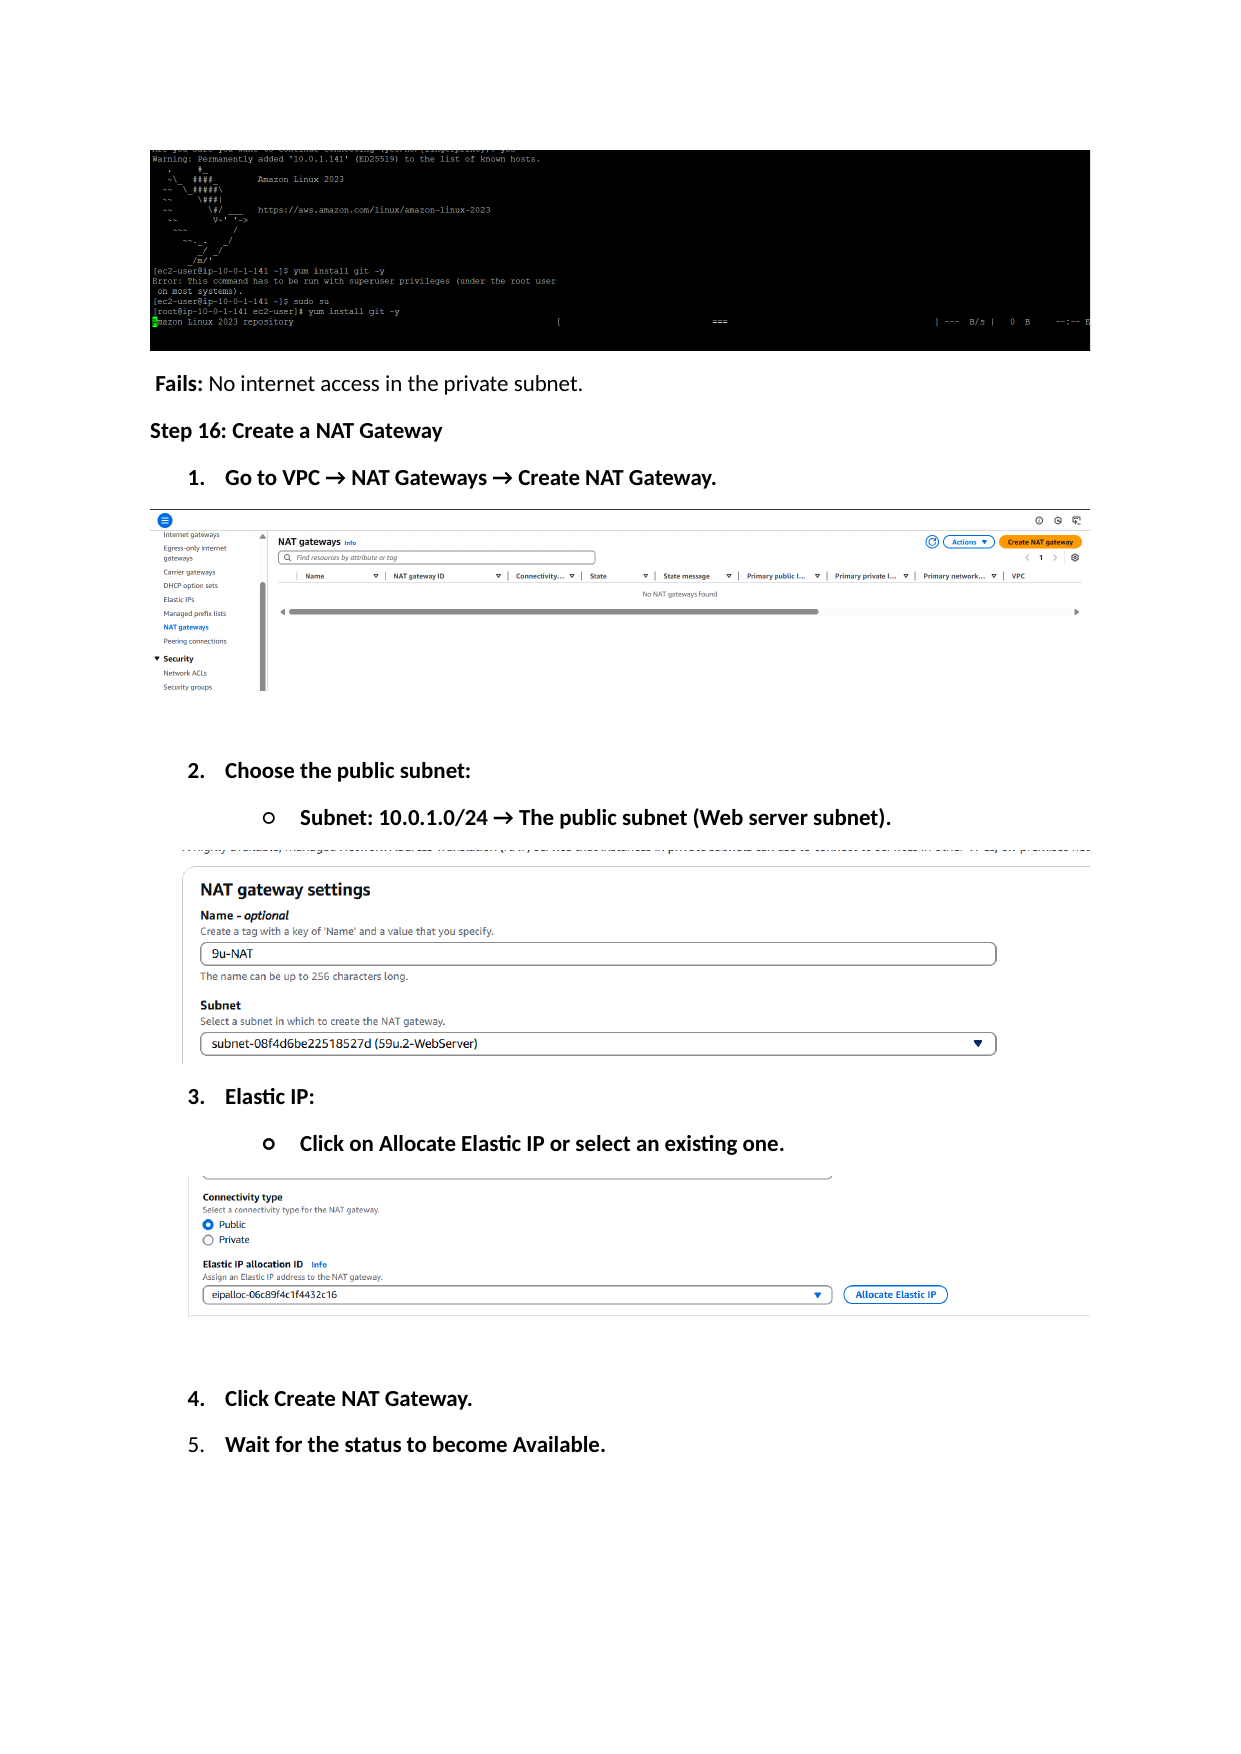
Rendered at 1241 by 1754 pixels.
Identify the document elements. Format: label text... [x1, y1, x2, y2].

picture [150, 850, 1091, 1064]
picture [150, 509, 1091, 691]
picture [150, 150, 1091, 351]
list Click Create NAT Gateway. [187, 1384, 1090, 1412]
list Wait for the status to become Available. [187, 1431, 1090, 1458]
text Step 16: Create a NAT Gateway [150, 416, 1090, 444]
text Fails: No internet access in the private subnet. [150, 369, 1090, 397]
list Go to VPC → NAT Gateways → Create NAT Gateway. [187, 463, 1090, 491]
list Click on Allocate Elastic IP or select an existing one. [262, 1129, 1090, 1157]
picture [150, 1176, 1091, 1318]
list Choose the public subnet: [187, 756, 1090, 784]
list Subnet: 10.0.1.0/24 → The public subnet (Web server subnet). [262, 803, 1090, 831]
list Elastic IP: [187, 1082, 1090, 1110]
